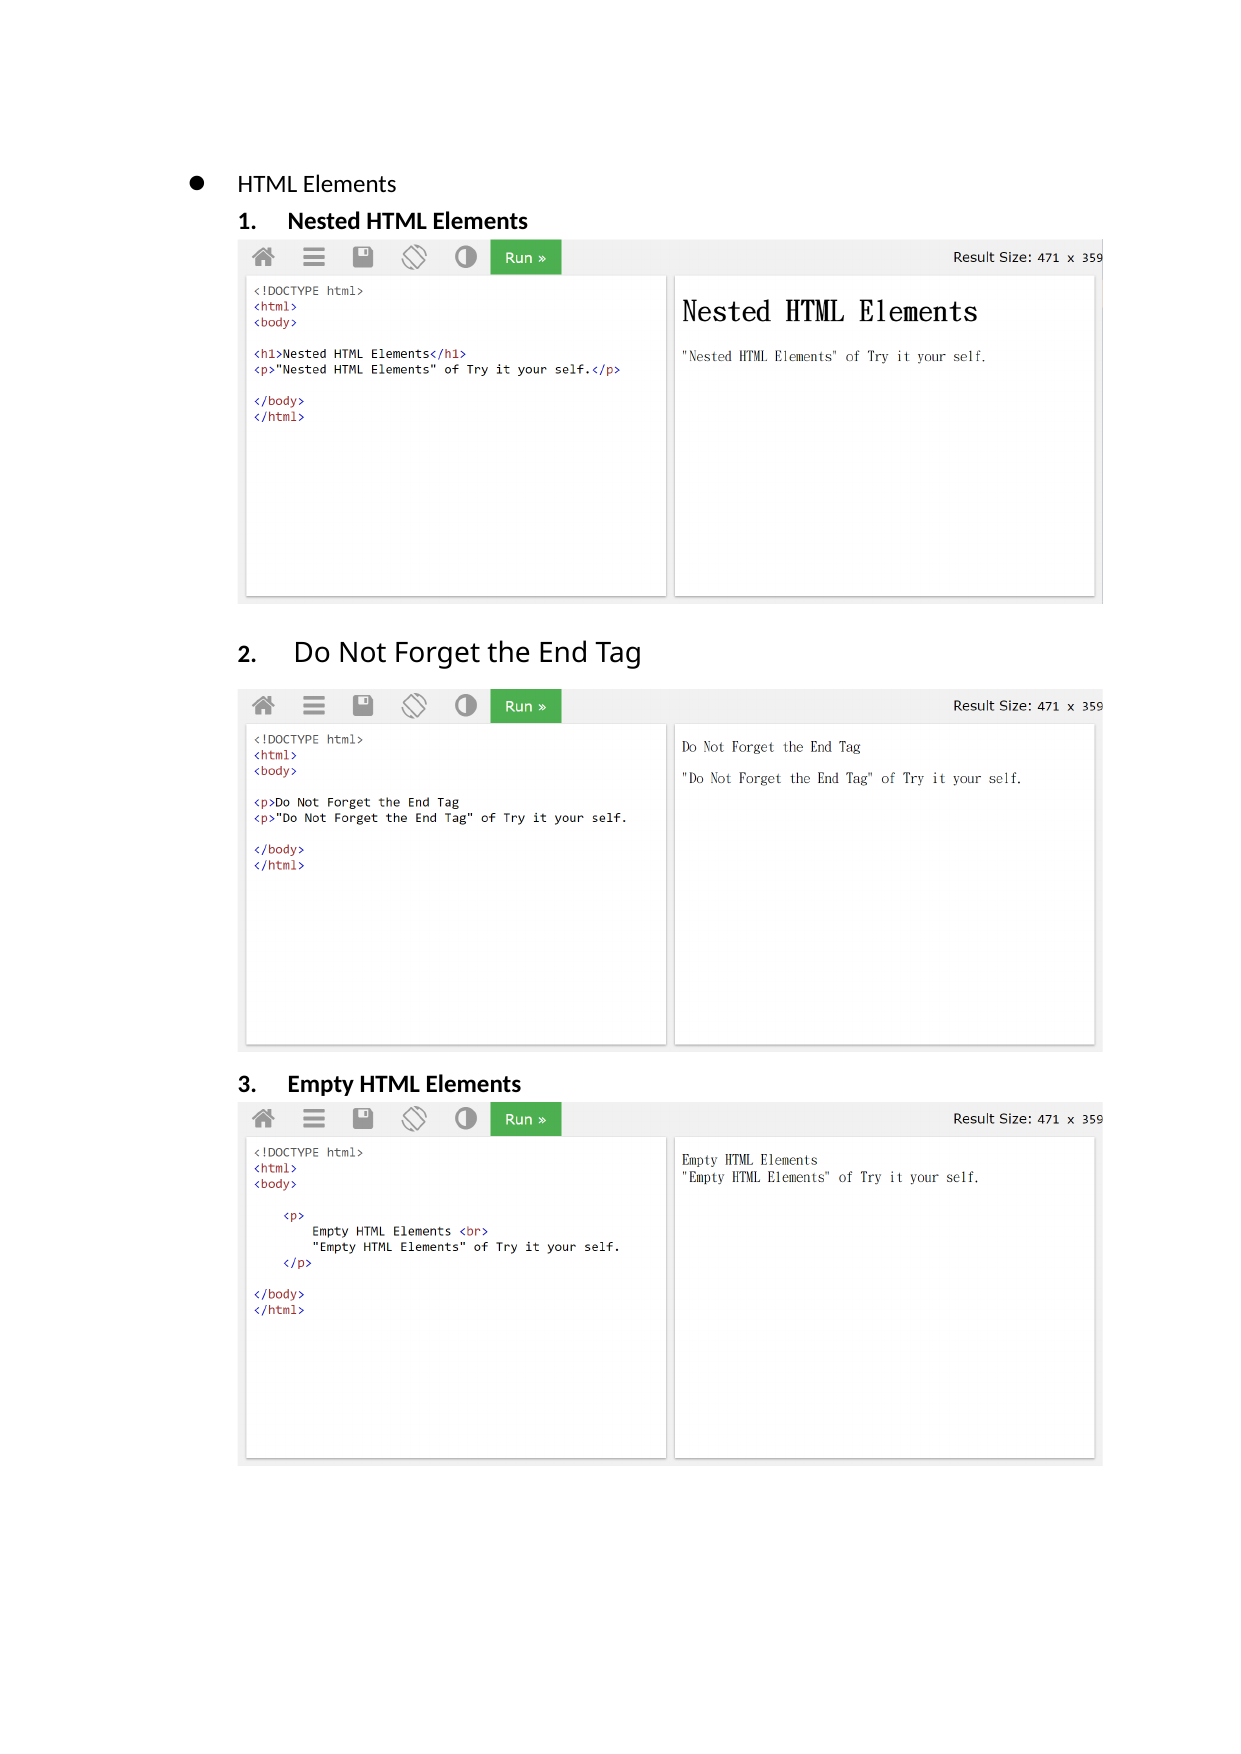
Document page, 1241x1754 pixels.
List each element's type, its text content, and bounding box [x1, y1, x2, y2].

list Nested HTML Elements [237, 202, 1053, 239]
list HTML Elements [187, 164, 1053, 202]
list Do Not Forget the End Tag [237, 614, 1053, 689]
list Empty HTML Elements [237, 1064, 1053, 1102]
picture [237, 239, 1103, 604]
picture [237, 689, 1103, 1052]
picture [237, 1102, 1103, 1466]
